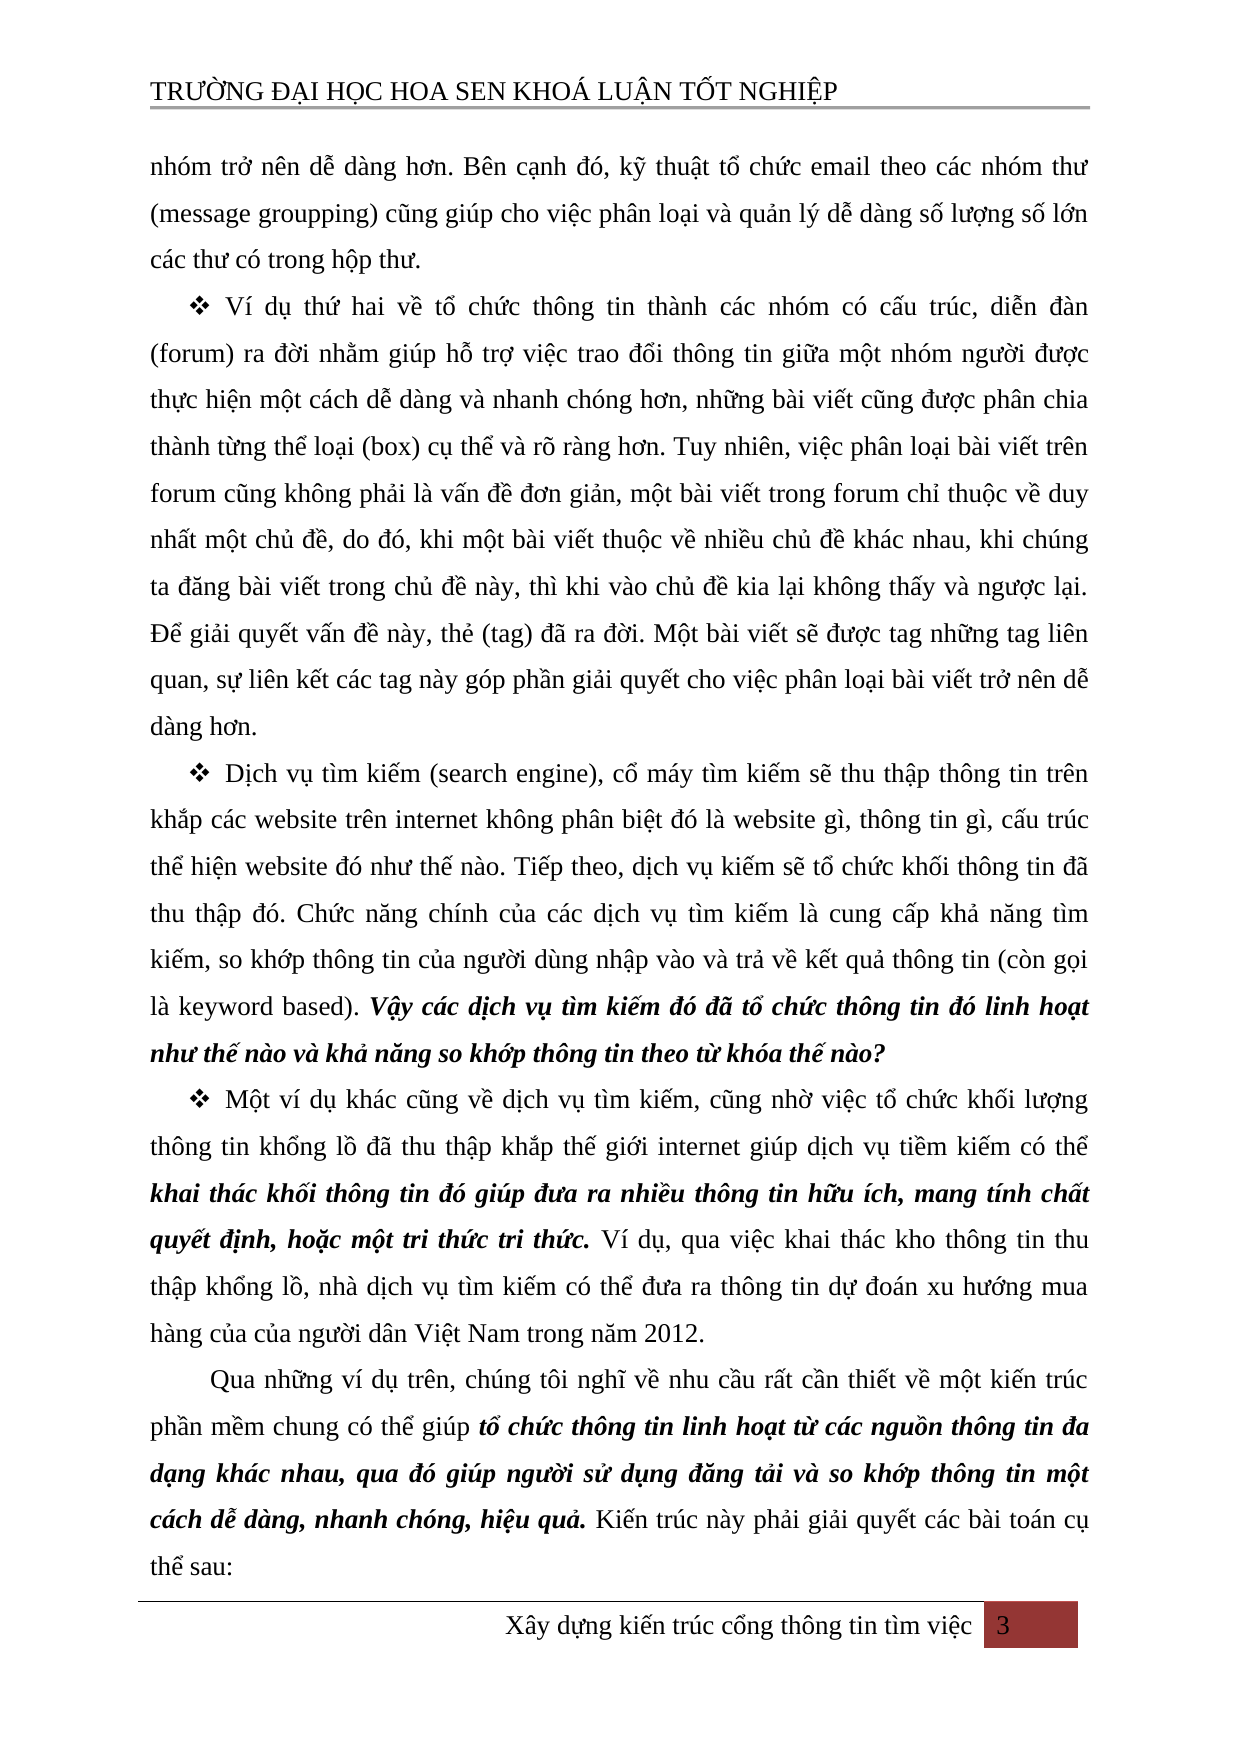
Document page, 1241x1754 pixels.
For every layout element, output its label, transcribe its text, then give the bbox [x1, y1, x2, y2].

list Dịch vụ tìm kiếm (search engine), cổ máy tìm kiếm sẽ thu thập thông tin trên khắp các website trên internet không phân biệt đó là website gì, thông tin gì, cấu trúc thể hiện website đó như thế nào. Tiếp theo, dịch vụ kiếm sẽ tổ chức khối thông tin đã thu thập đó. Chức năng chính của các dịch vụ tìm kiếm là cung cấp khả năng tìm kiếm, so khớp thông tin của người dùng nhập vào và trả về kết quả thông tin (còn gọi là keyword based). Vậy các dịch vụ tìm kiếm đó đã tổ chức thông tin đó linh hoạt như thế nào và khả năng so khớp thông tin theo từ khóa thế nào? [150, 757, 1090, 1068]
list Ví dụ thứ hai về tổ chức thông tin thành các nhóm có cấu trúc, diễn đàn (forum) ra đời nhằm giúp hỗ trợ việc trao đổi thông tin giữa một nhóm người được thực hiện một cách dễ dàng và nhanh chóng hơn, những bài viết cũng được phân chia thành từng thể loại (box) cụ thể và rõ ràng hơn. Tuy nhiên, việc phân loại bài viết trên forum cũng không phải là vấn đề đơn giản, một bài viết trong forum chỉ thuộc về duy nhất một chủ đề, do đó, khi một bài viết thuộc về nhiều chủ đề khác nhau, khi chúng ta đăng bài viết trong chủ đề này, thì khi vào chủ đề kia lại không thấy và ngược lại. Để giải quyết vấn đề này, thẻ (tag) đã ra đời. Một bài viết sẽ được tag những tag liên quan, sự liên kết các tag này góp phần giải quyết cho việc phân loại bài viết trở nên dễ dàng hơn. [150, 290, 1090, 741]
text Qua những ví dụ trên, chúng tôi nghĩ về nhu cầu rất cần thiết về một kiến trúc phần mềm chung có thể giúp tổ chức thông tin linh hoạt từ các nguồn thông tin đa dạng khác nhau, qua đó giúp người sử dụng đăng tải và so khớp thông tin một cách dễ dàng, nhanh chóng, hiệu quả. Kiến trúc này phải giải quyết các bài toán cụ thể sau: [150, 1364, 1090, 1581]
list Một ví dụ khác cũng về dịch vụ tìm kiếm, cũng nhờ việc tổ chức khối lượng thông tin khổng lồ đã thu thập khắp thế giới internet giúp dịch vụ tiềm kiếm có thể khai thác khối thông tin đó giúp đưa ra nhiều thông tin hữu ích, mang tính chất quyết định, hoặc một tri thức tri thức. Ví dụ, qua việc khai thác kho thông tin thu thập khổng lồ, nhà dịch vụ tìm kiếm có thể đưa ra thông tin dự đoán xu hướng mua hàng của của người dân Việt Nam trong năm 2012. [150, 1083, 1090, 1348]
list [150, 150, 1090, 274]
